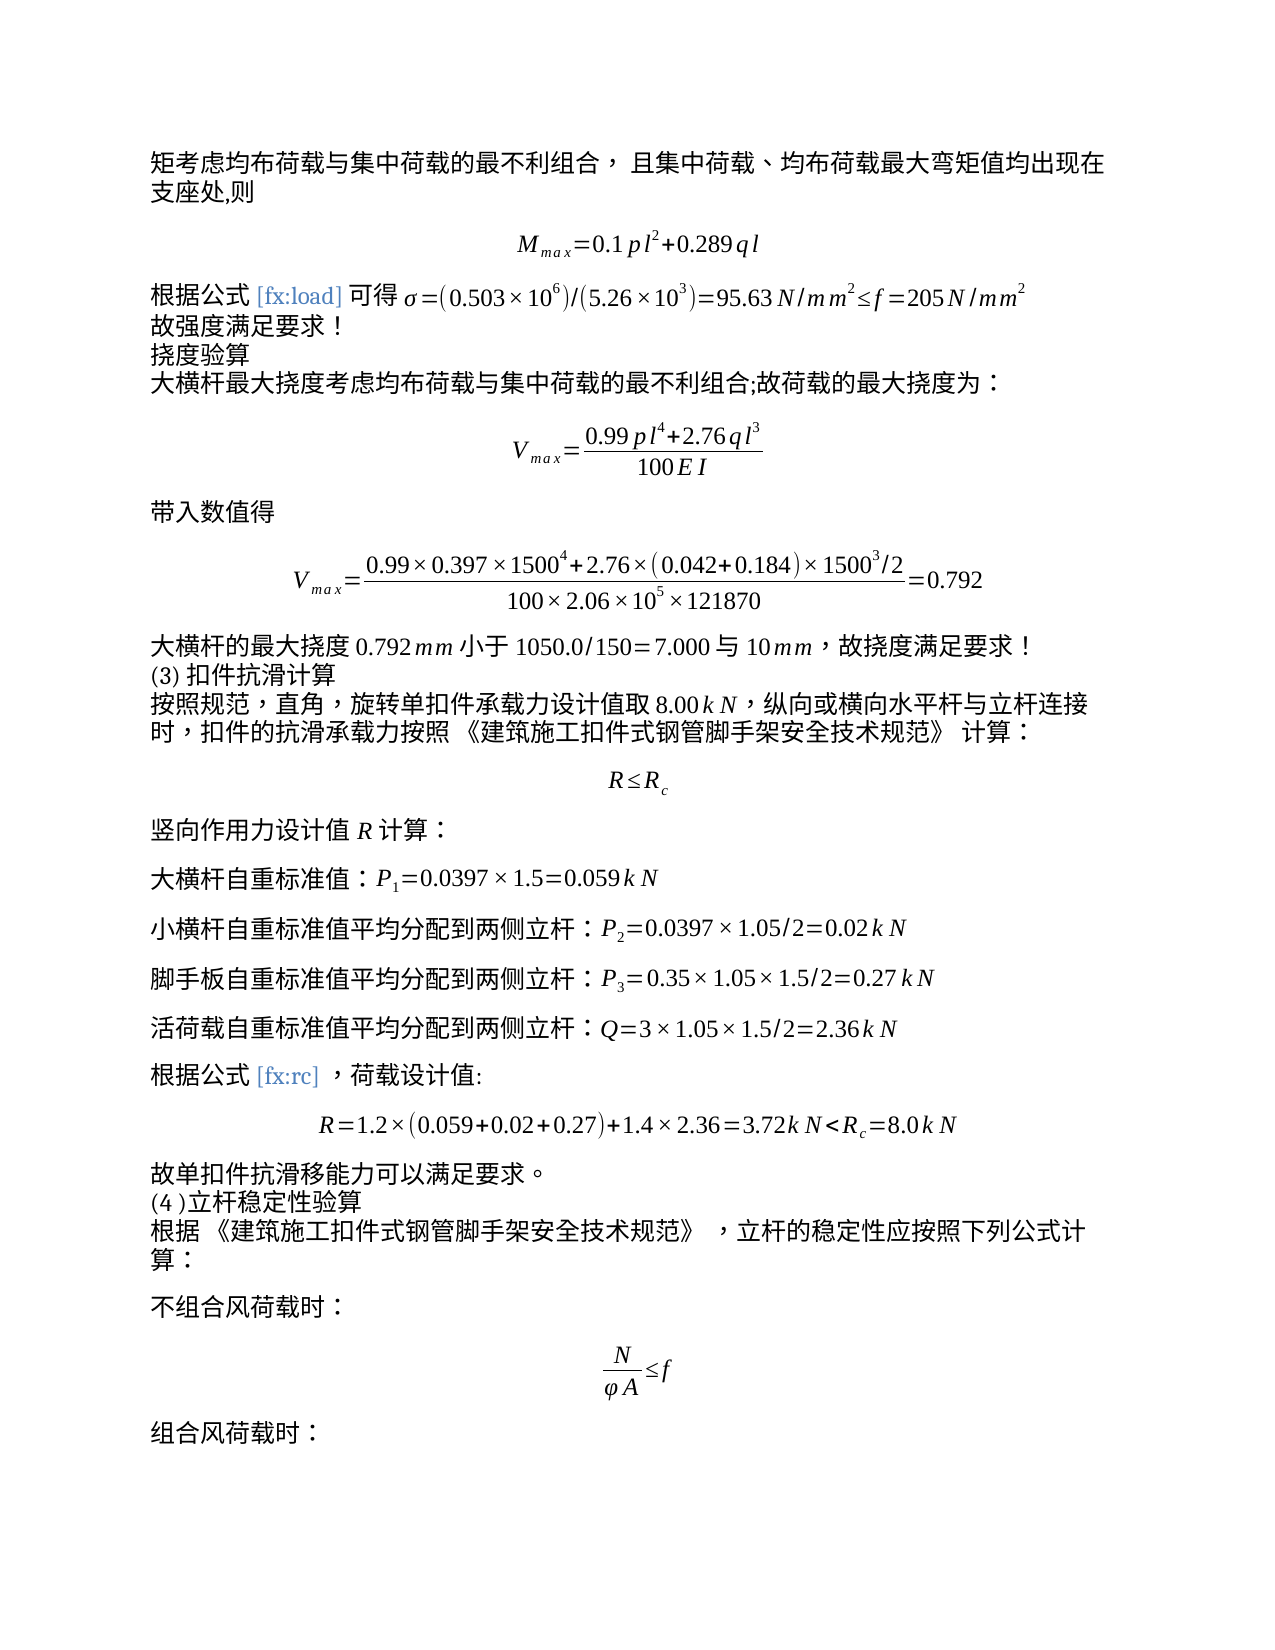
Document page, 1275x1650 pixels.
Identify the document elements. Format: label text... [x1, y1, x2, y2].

text 组合风荷载时： [150, 1419, 1125, 1448]
text 大横杆自重标准值： [150, 864, 1125, 896]
text 脚手板自重标准值平均分配到两侧立杆： [150, 965, 1125, 996]
text 根据公式 [fx:rc] ，荷载设计值: [150, 1062, 1125, 1091]
text 小横杆自重标准值平均分配到两侧立杆： [150, 914, 1125, 946]
text 根据公式 [fx:load] 可得 故强度满足要求！ 挠度验算 大横杆最大挠度考虑均布荷载与集中荷载的最不利组合;故荷载的最大挠度为： [150, 280, 1125, 399]
text 活荷载自重标准值平均分配到两侧立杆： [150, 1015, 1125, 1043]
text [150, 150, 1125, 207]
text 竖向作用力设计值 计算： [150, 817, 1125, 846]
text 不组合风荷载时： [150, 1294, 1125, 1323]
text 带入数值得 [150, 499, 1125, 528]
text 故单扣件抗滑移能力可以满足要求。 (4 )立杆稳定性验算 根据 《建筑施工扣件式钢管脚手架安全技术规范》 ，立杆的稳定性应按照下列公式计算： [150, 1161, 1125, 1276]
text 大横杆的最大挠度 小于 与 ，故挠度满足要求！ (3) 扣件抗滑计算 按照规范，直角，旋转单扣件承载力设计值取 ，纵向或横向水平杆与立杆连接时，扣件的抗滑承载力按照 《建筑施工扣件式钢管脚手架安全技术规范》 计算： [150, 633, 1125, 748]
